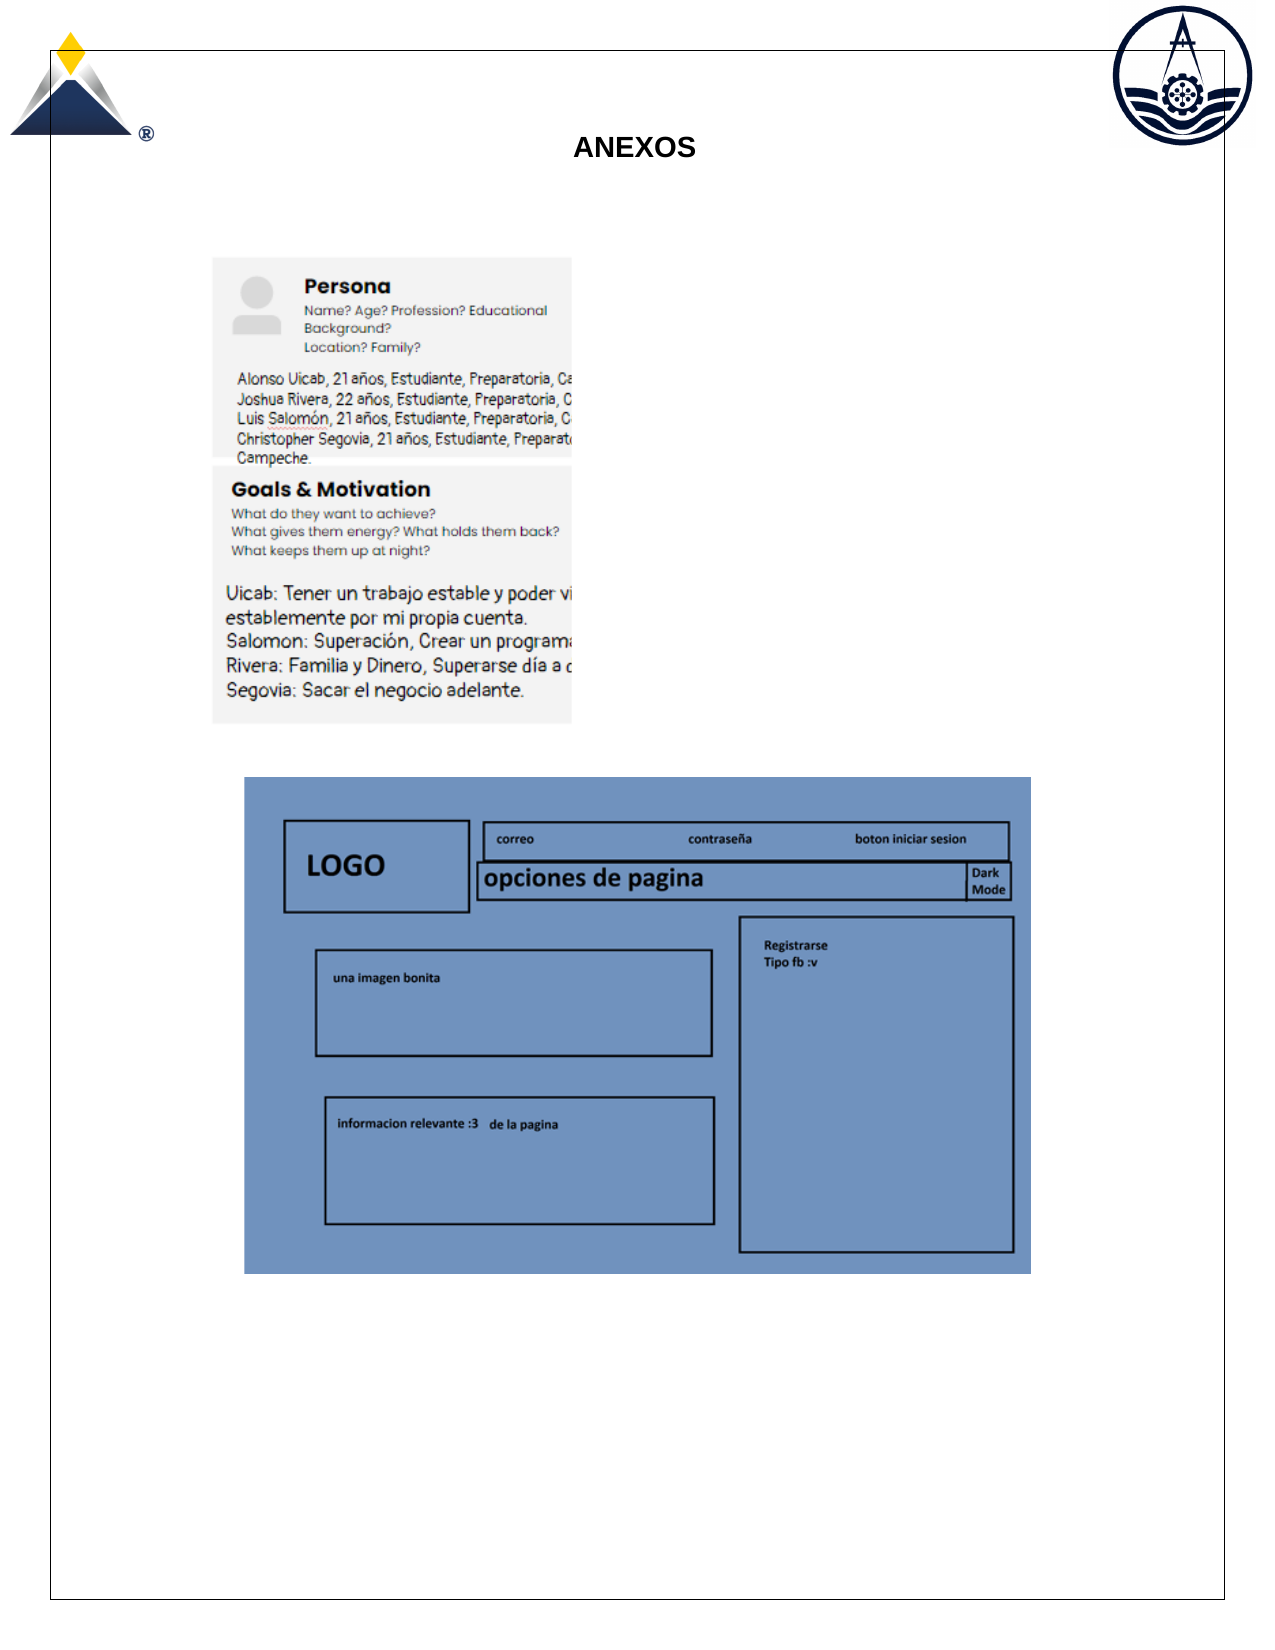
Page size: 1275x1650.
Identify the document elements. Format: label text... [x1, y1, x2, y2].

picture [244, 777, 1031, 1274]
subtitle ANEXOS [150, 130, 1125, 163]
picture [1108, 51, 1224, 148]
picture [1108, 0, 1257, 148]
picture [0, 22, 160, 148]
picture [51, 51, 160, 148]
picture [204, 241, 572, 734]
